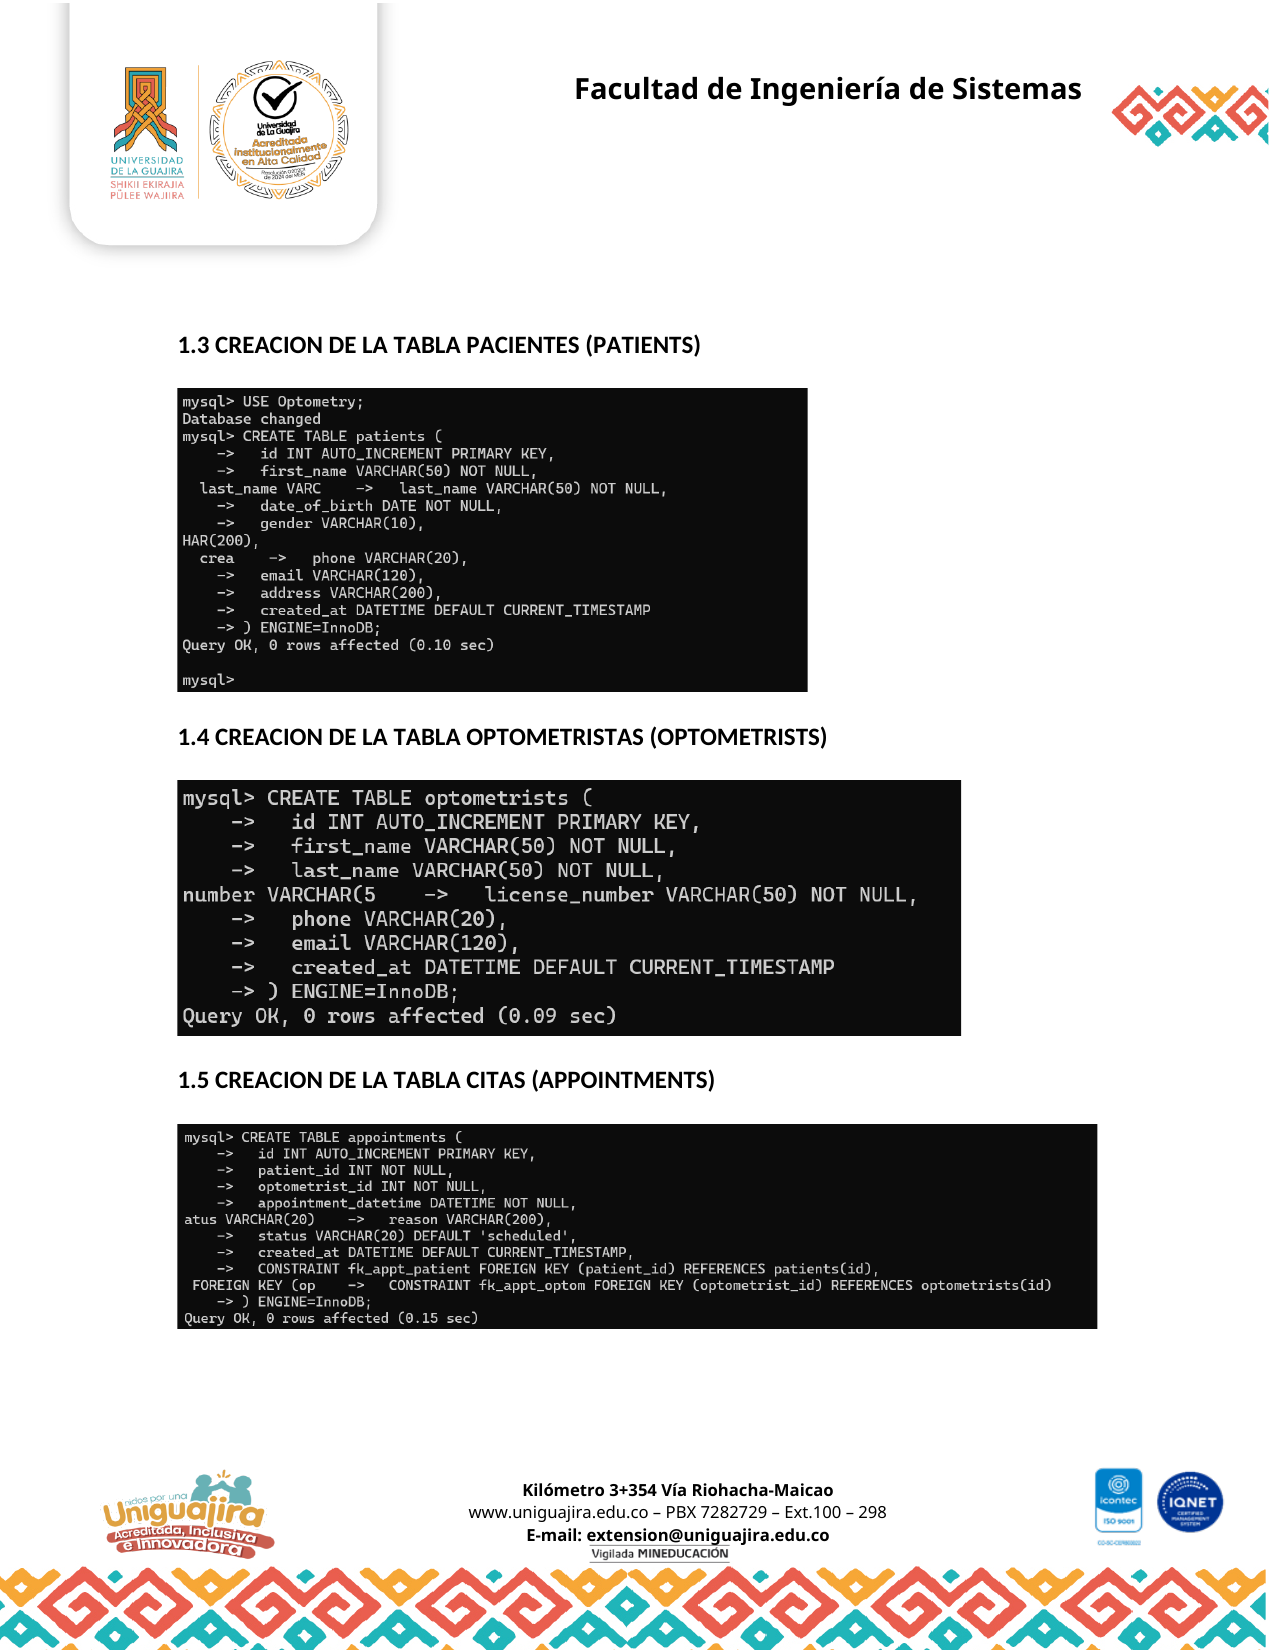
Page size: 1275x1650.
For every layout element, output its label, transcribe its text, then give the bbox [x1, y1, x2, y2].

list CREACION DE LA TABLA OPTOMETRISTAS (OPTOMETRISTS) [177, 721, 1098, 751]
picture [1085, 1460, 1231, 1552]
picture [2, 3, 420, 275]
picture [177, 388, 808, 692]
picture [1082, 6, 1269, 221]
picture [177, 1124, 1098, 1329]
list CREACION DE LA TABLA CITAS (APPOINTMENTS) [177, 1065, 1098, 1095]
list CREACION DE LA TABLA PACIENTES (PATIENTS) [177, 329, 1098, 359]
picture [0, 1467, 1266, 1650]
picture [177, 780, 962, 1036]
